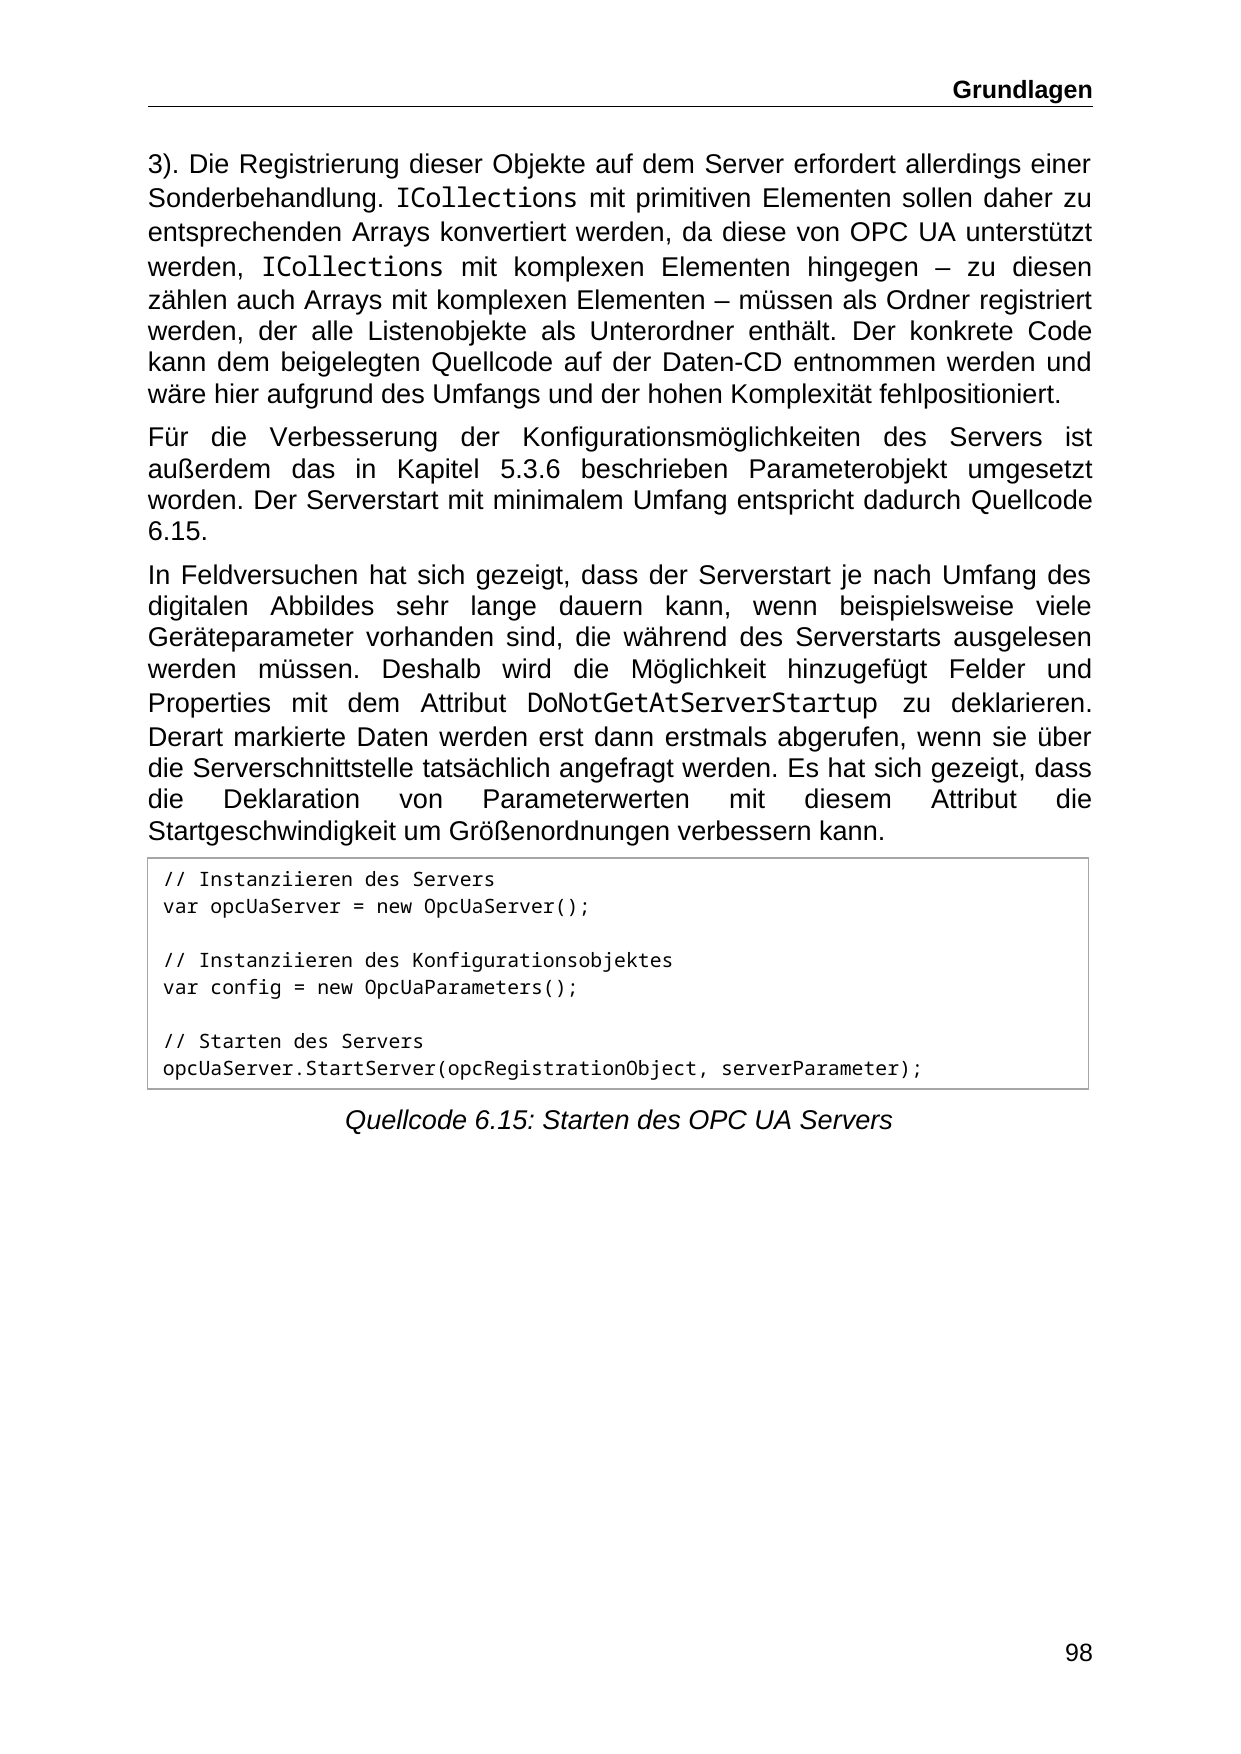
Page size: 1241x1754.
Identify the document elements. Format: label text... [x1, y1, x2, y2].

text Quellcode 6.15: Starten des OPC UA Servers [148, 1104, 1093, 1135]
text In Feldversuchen hat sich gezeigt, dass der Serverstart je nach Umfang des digitalen Abbildes sehr lange dauern kann, wenn beispielsweise viele Geräteparameter vorhanden sind, die während des Serverstarts ausgelesen werden müssen. Deshalb wird die Möglichkeit hinzugefügt Felder und Properties mit dem Attribut DoNotGetAtServerStartup zu deklarieren. Derart markierte Daten werden erst dann erstmals abgerufen, wenn sie über die Serverschnittstelle tatsächlich angefragt werden. Es hat sich gezeigt, dass die Deklaration von Parameterwerten mit diesem Attribut die Startgeschwindigkeit um Größenordnungen verbessern kann. [148, 559, 1093, 846]
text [148, 148, 1093, 409]
text Für die Verbesserung der Konfigurationsmöglichkeiten des Servers ist außerdem das in Kapitel 5.3.6 beschrieben Parameterobjekt umgesetzt worden. Der Serverstart mit minimalem Umfang entspricht dadurch Quellcode 6.15. [148, 421, 1093, 546]
